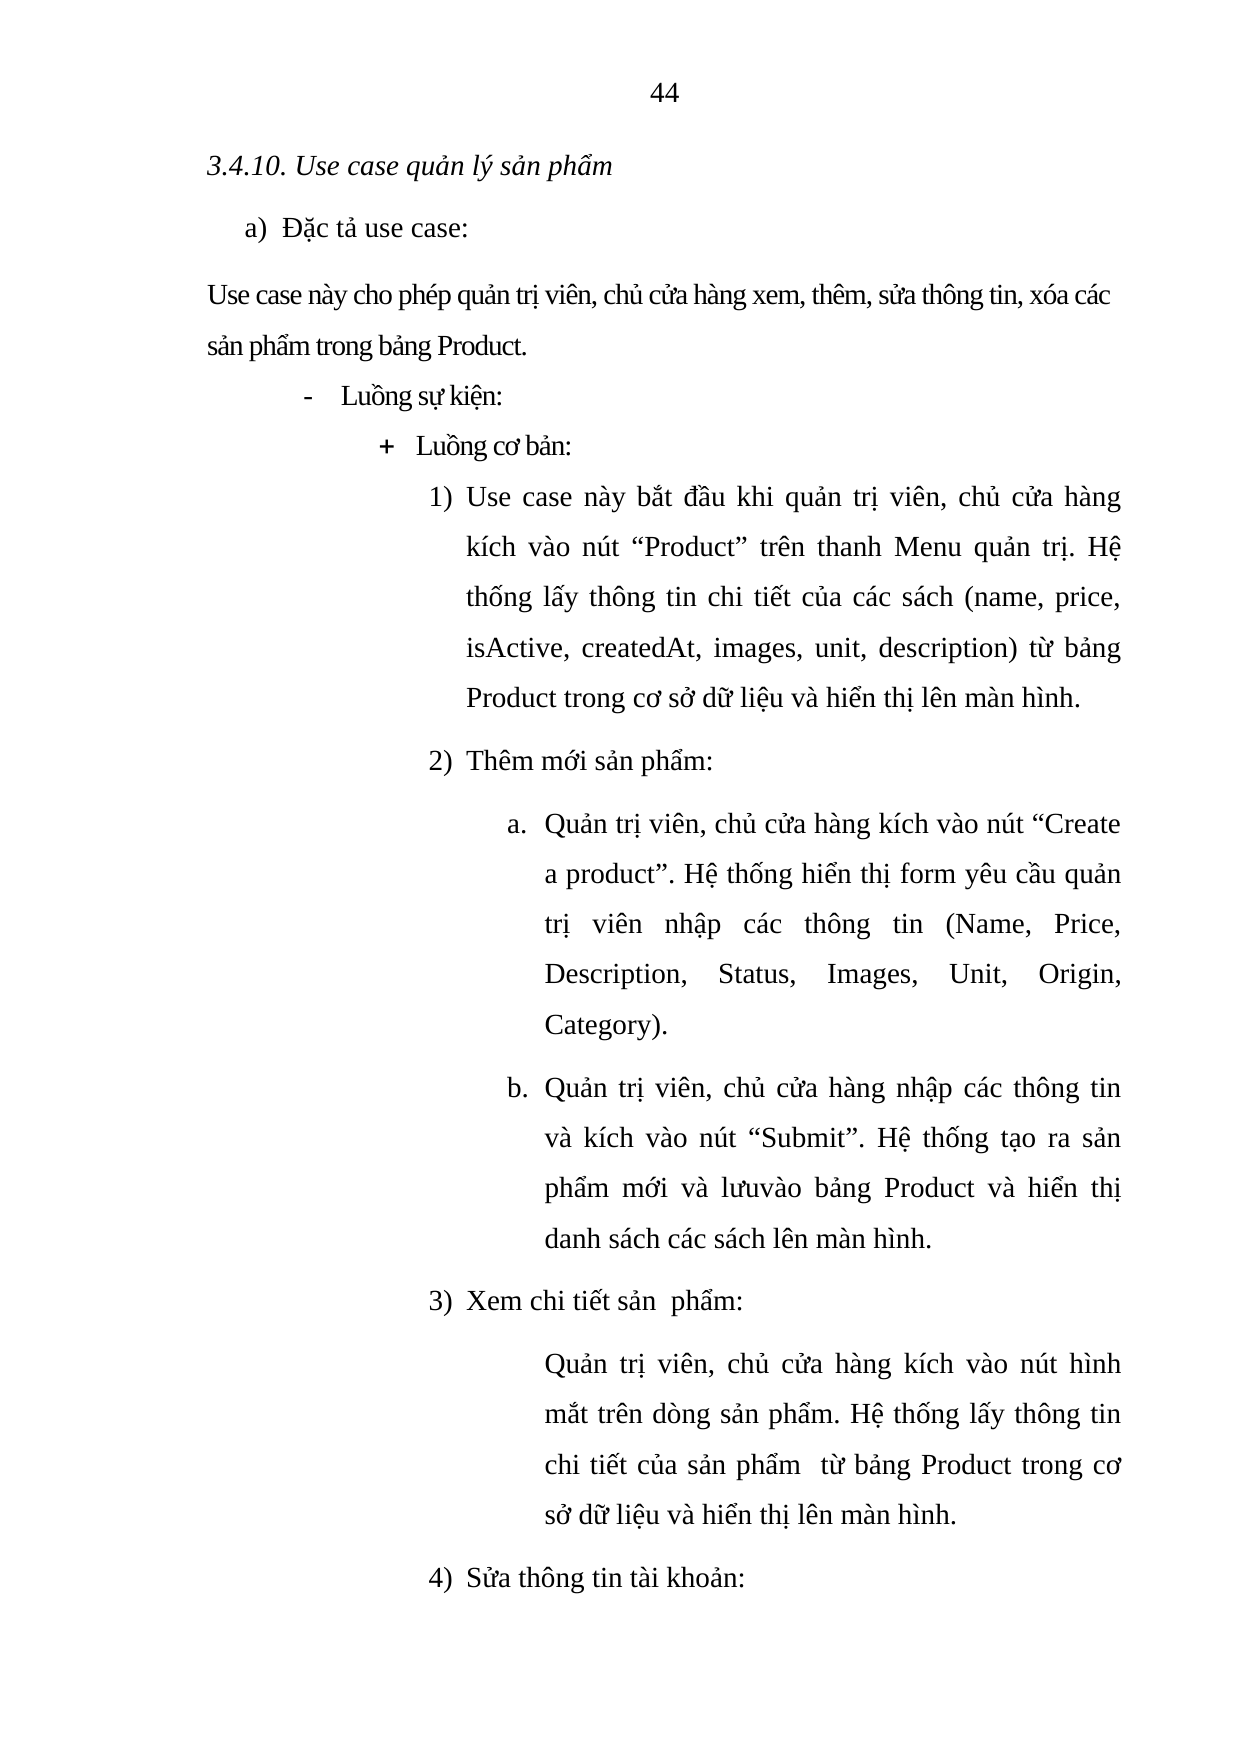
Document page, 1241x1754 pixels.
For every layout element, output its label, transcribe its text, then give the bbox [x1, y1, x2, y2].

list Quản trị viên, chủ cửa hàng nhập các thông tin và kích vào nút “Submit”. Hệ thống tạo ra sản phẩm mới và lưuvào bảng Product và hiển thị danh sách các sách lên màn hình. [507, 1070, 1122, 1254]
text Thêm mới sản phẩm: [428, 743, 1122, 776]
title Luồng cơ bản: [378, 428, 1122, 462]
subtitle Use case quản lý sản phẩm [207, 148, 1122, 181]
list Use case này bắt đầu khi quản trị viên, chủ cửa hàng kích vào nút “Product” trên thanh Menu quản trị. Hệ thống lấy thông tin chi tiết của các sách (name, price, isActive, createdAt, images, unit, description) từ bảng Product trong cơ sở dữ liệu và hiển thị lên màn hình. [428, 479, 1122, 714]
list Đặc tả use case: [244, 211, 1122, 244]
list Quản trị viên, chủ cửa hàng kích vào nút “Create a product”. Hệ thống hiển thị form yêu cầu quản trị viên nhập các thông tin (Name, Price, Description, Status, Images, Unit, Origin, Category). [507, 806, 1122, 1041]
title Luồng sự kiện: [303, 378, 1122, 412]
title Use case này cho phép quản trị viên, chủ cửa hàng xem, thêm, sửa thông tin, xóa các sản phẩm trong bảng Product. [207, 277, 1122, 361]
list Quản trị viên, chủ cửa hàng kích vào nút hình mắt trên dòng sản phẩm. Hệ thống lấy thông tin chi tiết của sản phẩm từ bảng Product trong cơ sở dữ liệu và hiển thị lên màn hình. [544, 1346, 1122, 1531]
text Xem chi tiết sản phẩm: [428, 1283, 1122, 1317]
text Sửa thông tin tài khoản: [428, 1560, 1122, 1594]
